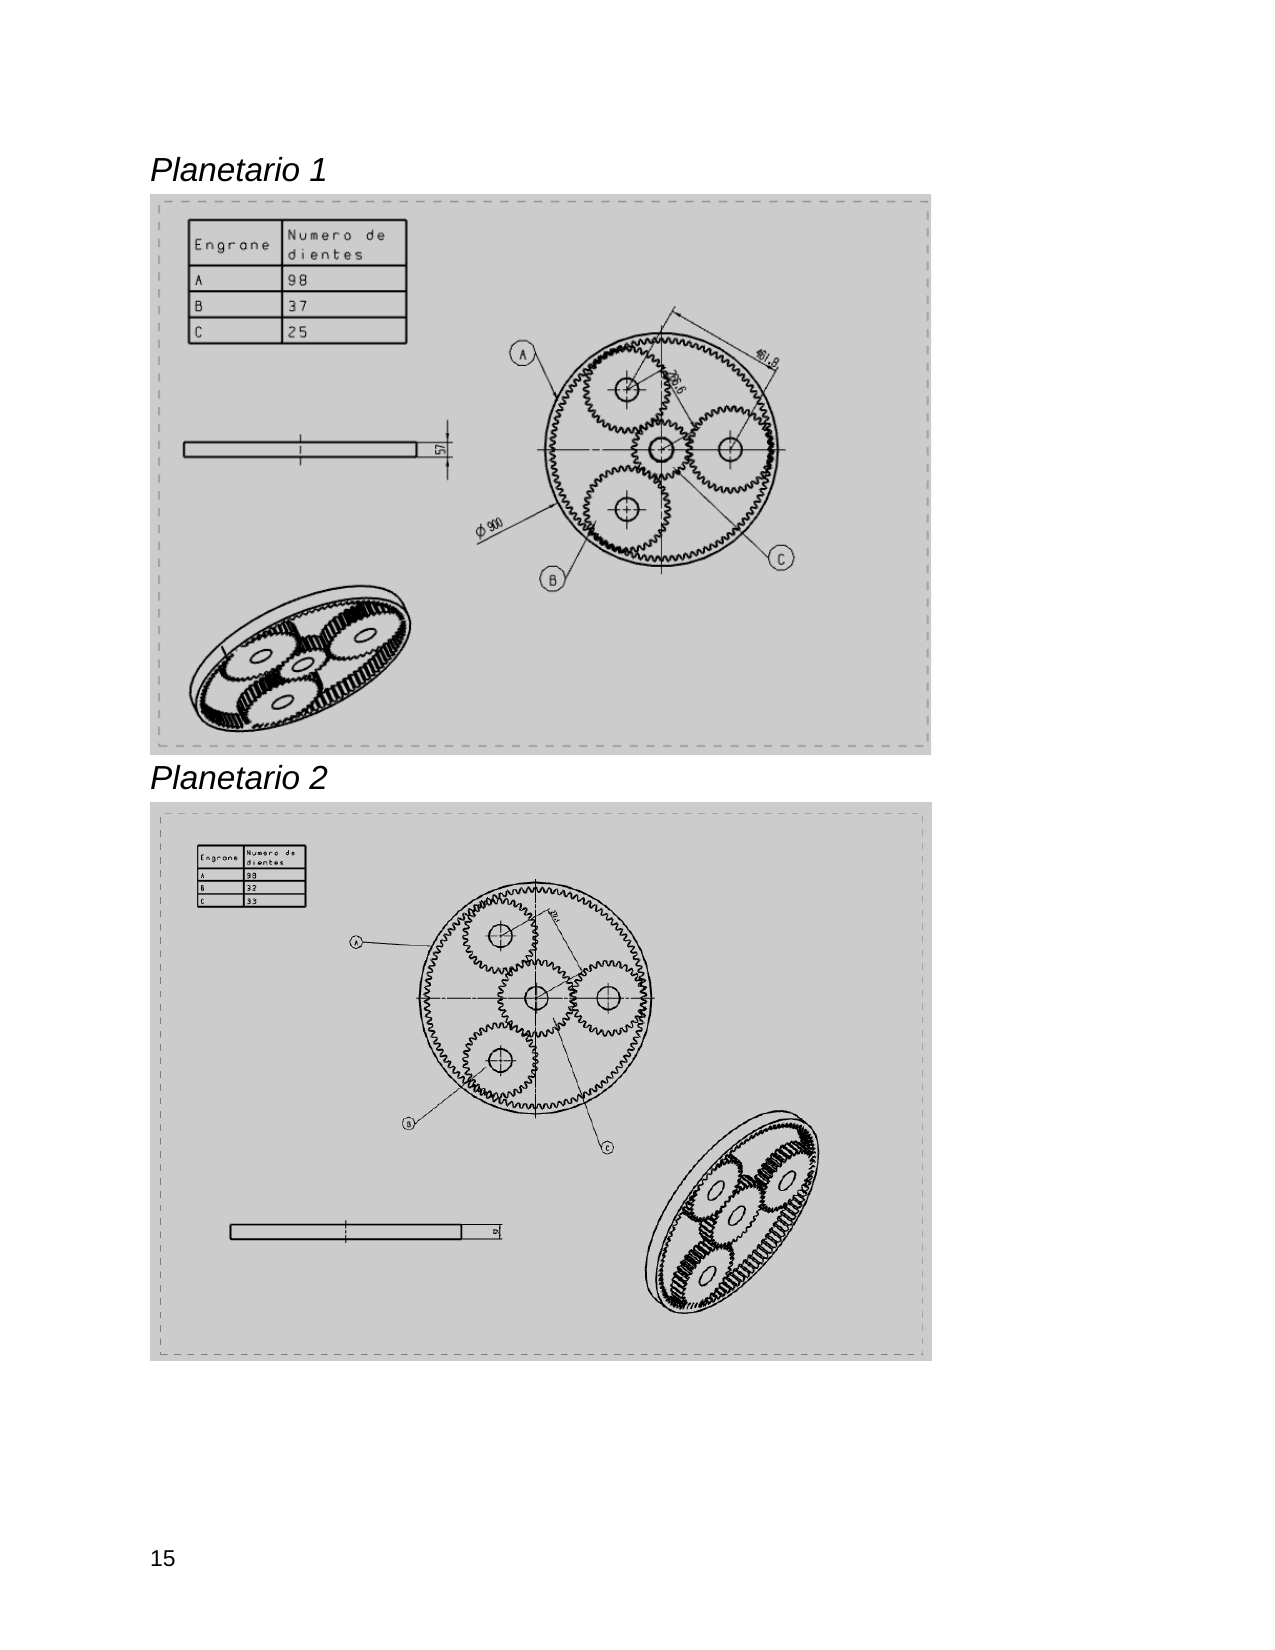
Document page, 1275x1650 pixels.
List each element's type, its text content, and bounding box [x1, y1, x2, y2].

picture [150, 802, 932, 1361]
text Planetario 1 [150, 150, 1125, 188]
picture [150, 194, 932, 755]
text Planetario 2 [150, 758, 1125, 797]
